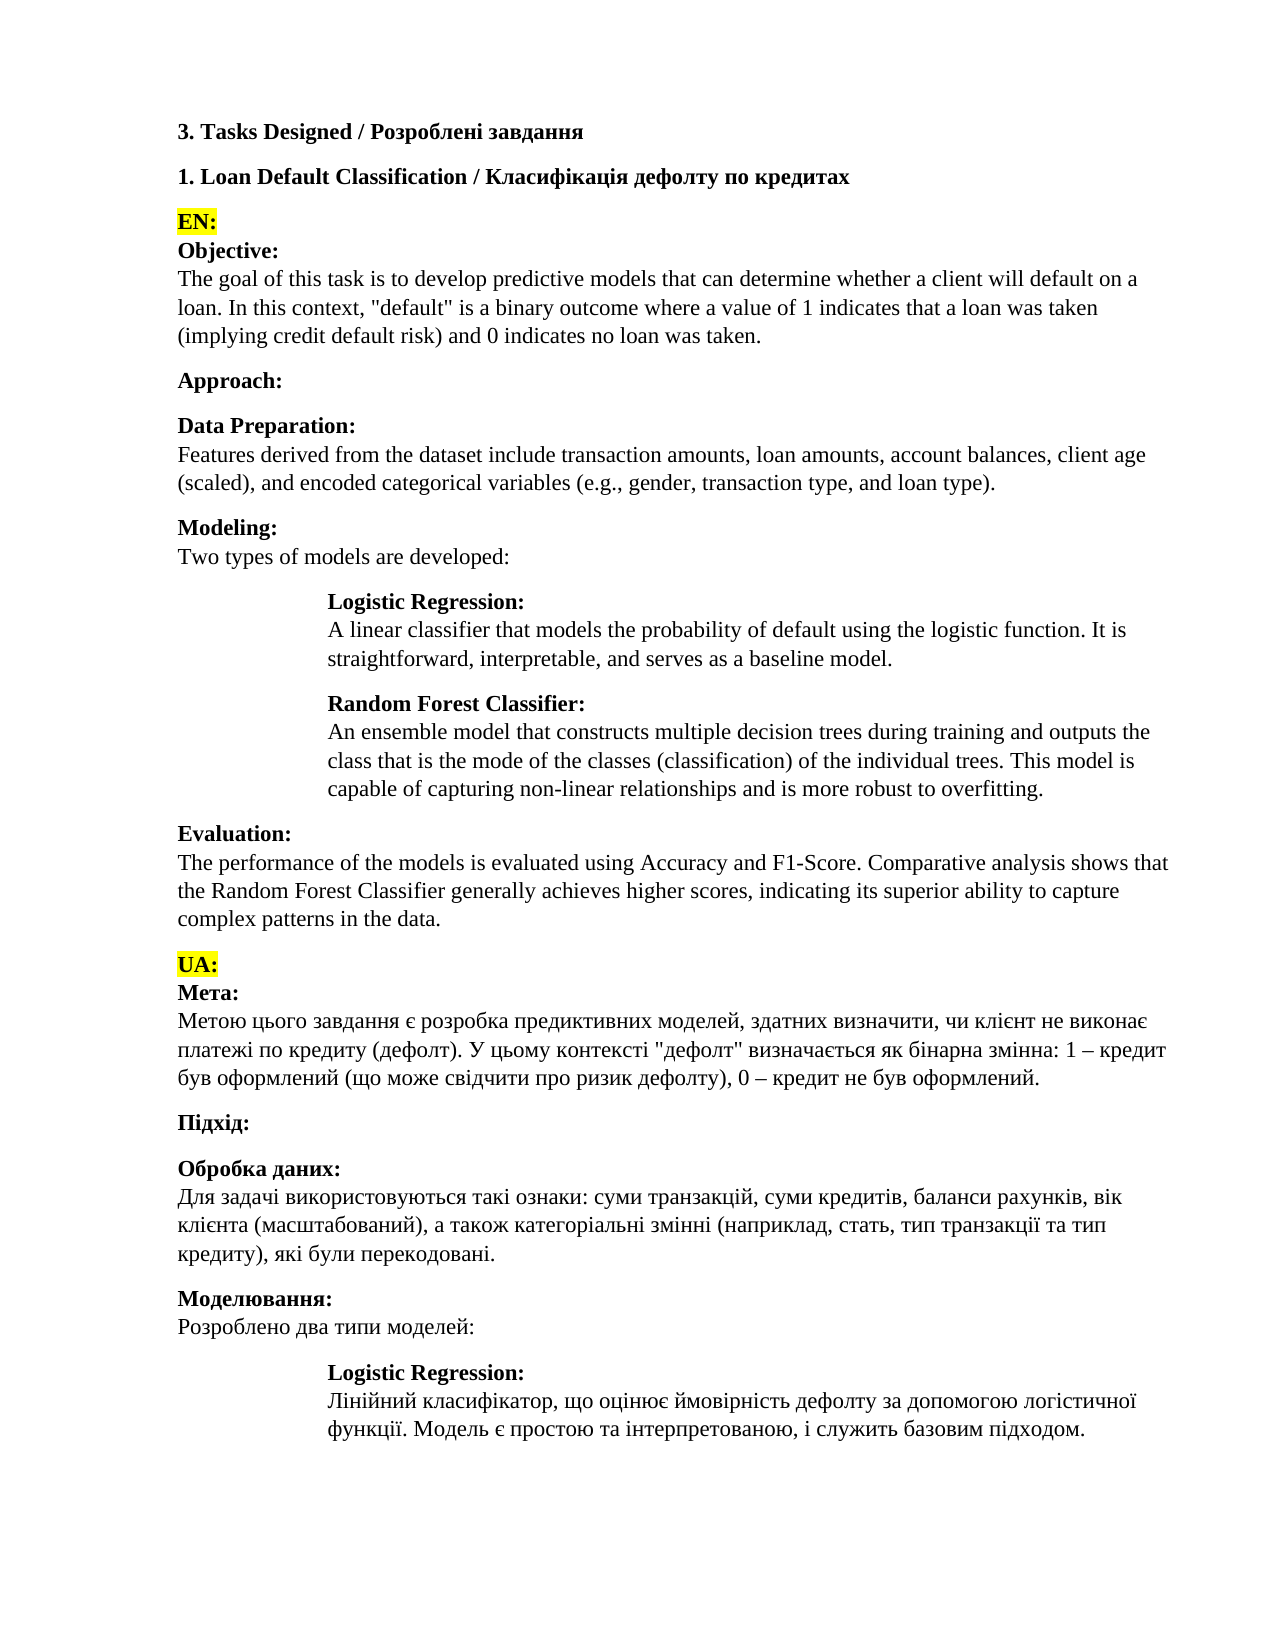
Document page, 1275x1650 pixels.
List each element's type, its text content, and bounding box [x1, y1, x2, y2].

text Data Preparation: Features derived from the dataset include transaction amounts, loan amounts, account balances, client age (scaled), and encoded categorical variables (e.g., gender, transaction type, and loan type). [177, 412, 1186, 496]
text 3. Tasks Designed / Розроблені завдання [177, 118, 1186, 144]
text Random Forest Classifier: An ensemble model that constructs multiple decision trees during training and outputs the class that is the mode of the classes (classification) of the individual trees. This model is capable of capturing non-linear relationships and is more robust to overfitting. [327, 690, 1186, 801]
text Підхід: [177, 1109, 1186, 1136]
text Approach: [177, 367, 1186, 393]
text Обробка даних: Для задачі використовуються такі ознаки: суми транзакцій, суми кредитів, баланси рахунків, вік клієнта (масштабований), а також категоріальні змінні (наприклад, стать, тип транзакції та тип кредиту), які були перекодовані. [177, 1154, 1186, 1266]
text Modeling: Two types of models are developed: [177, 514, 1186, 569]
text UA: Мета: Метою цього завдання є розробка предиктивних моделей, здатних визначити, чи клієнт не виконає платежі по кредиту (дефолт). У цьому контексті "дефолт" визначається як бінарна змінна: 1 – кредит був оформлений (що може свідчити про ризик дефолту), 0 – кредит не був оформлений. [177, 951, 1186, 1091]
text Evaluation: The performance of the models is evaluated using Accuracy and F1-Score. Comparative analysis shows that the Random Forest Classifier generally achieves higher scores, indicating its superior ability to capture complex patterns in the data. [177, 820, 1186, 932]
text Logistic Regression: Лінійний класифікатор, що оцінює ймовірність дефолту за допомогою логістичної функції. Модель є простою та інтерпретованою, і служить базовим підходом. [327, 1358, 1186, 1442]
text EN: Objective: The goal of this task is to develop predictive models that can determine whether a client will default on a loan. In this context, "default" is a binary outcome where a value of 1 indicates that a loan was taken (implying credit default risk) and 0 indicates no loan was taken. [177, 208, 1186, 348]
text 1. Loan Default Classification / Класифікація дефолту по кредитах [177, 163, 1186, 189]
text Logistic Regression: A linear classifier that models the probability of default using the logistic function. It is straightforward, interpretable, and serves as a baseline model. [327, 588, 1186, 671]
text Моделювання: Розроблено два типи моделей: [177, 1285, 1186, 1340]
